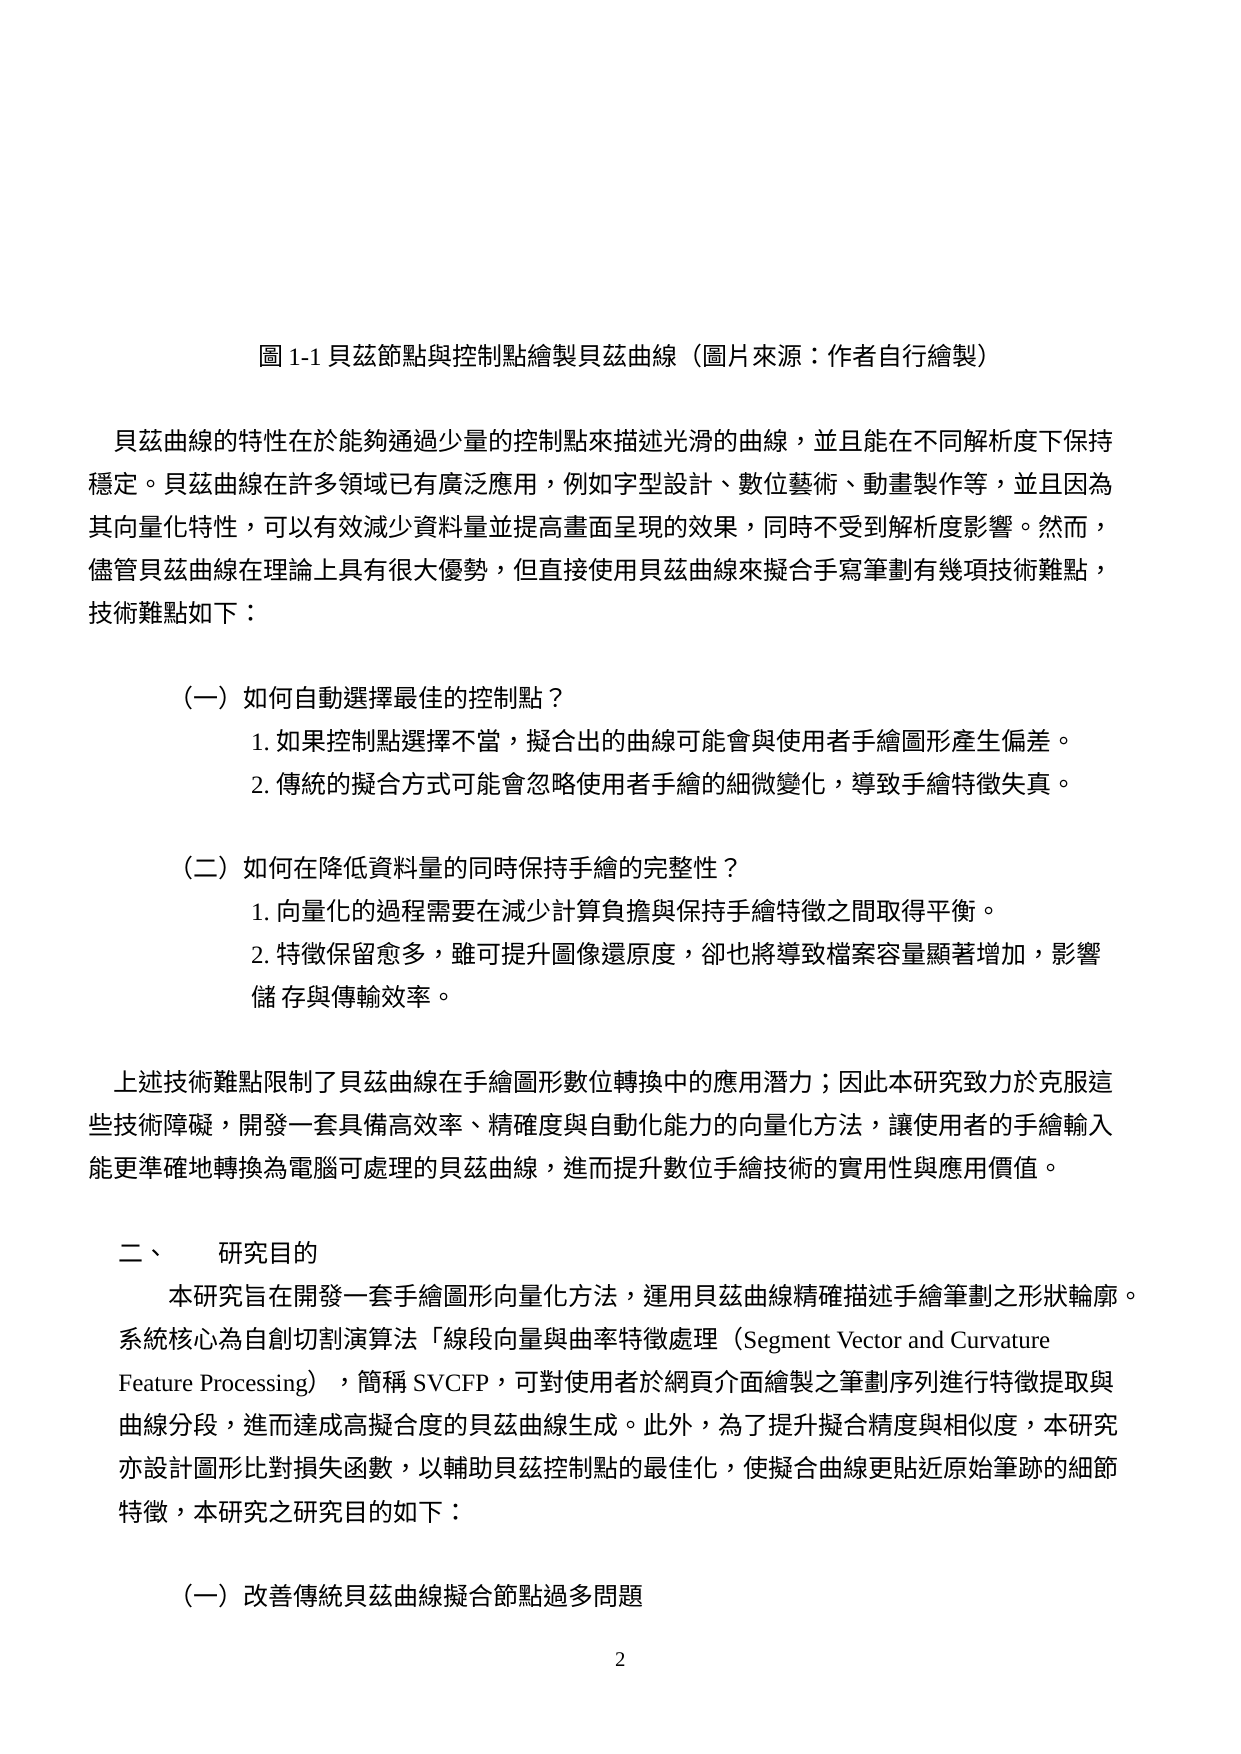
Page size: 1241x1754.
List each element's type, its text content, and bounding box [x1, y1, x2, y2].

text （一）如何自動選擇最佳的控制點？ [118, 678, 1122, 715]
text 上述技術難點限制了貝茲曲線在手繪圖形數位轉換中的應用潛力；因此本研究致力於克服這些技術障礙，開發一套具備高效率、精確度與自動化能力的向量化方法，讓使用者的手繪輸入能更準確地轉換為電腦可處理的貝茲曲線，進而提升數位手繪技術的實用性與應用價值。 [89, 1062, 1122, 1186]
text 2. 傳統的擬合方式可能會忽略使用者手繪的細微變化，導致手繪特徵失真。 [251, 763, 1122, 801]
text 本研究旨在開發一套手繪圖形向量化方法，運用貝茲曲線精確描述手繪筆劃之形狀輪廓。系統核心為自創切割演算法「線段向量與曲率特徵處理（Segment Vector and Curvature Feature Processing），簡稱SVCFP，可對使用者於網頁介面繪製之筆劃序列進行特徵提取與曲線分段，進而達成高擬合度的貝茲曲線生成。此外，為了提升擬合精度與相似度，本研究亦設計圖形比對損失函數，以輔助貝茲控制點的最佳化，使擬合曲線更貼近原始筆跡的細節特徵，本研究之研究目的如下： [118, 1276, 1122, 1529]
text 2. 特徵保留愈多，雖可提升圖像還原度，卻也將導致檔案容量顯著增加，影響儲 存與傳輸效率。 [251, 934, 1122, 1015]
text 圖1-1 貝茲節點與控制點繪製貝茲曲線（圖片來源：作者自行繪製） [89, 336, 1122, 373]
text 貝茲曲線的特性在於能夠通過少量的控制點來描述光滑的曲線，並且能在不同解析度下保持穩定。貝茲曲線在許多領域已有廣泛應用，例如字型設計、數位藝術、動畫製作等，並且因為其向量化特性，可以有效減少資料量並提高畫面呈現的效果，同時不受到解析度影響。然而，儘管貝茲曲線在理論上具有很大優勢，但直接使用貝茲曲線來擬合手寫筆劃有幾項技術難點，技術難點如下： [89, 421, 1122, 631]
text （二）如何在降低資料量的同時保持手繪的完整性？ [118, 848, 1122, 886]
text 1. 如果控制點選擇不當，擬合出的曲線可能會與使用者手繪圖形產生偏差。 [251, 721, 1122, 758]
text 1. 向量化的過程需要在減少計算負擔與保持手繪特徵之間取得平衡。 [251, 891, 1122, 929]
list 研究目的 [118, 1233, 1122, 1270]
text （一）改善傳統貝茲曲線擬合節點過多問題 [118, 1576, 1122, 1613]
